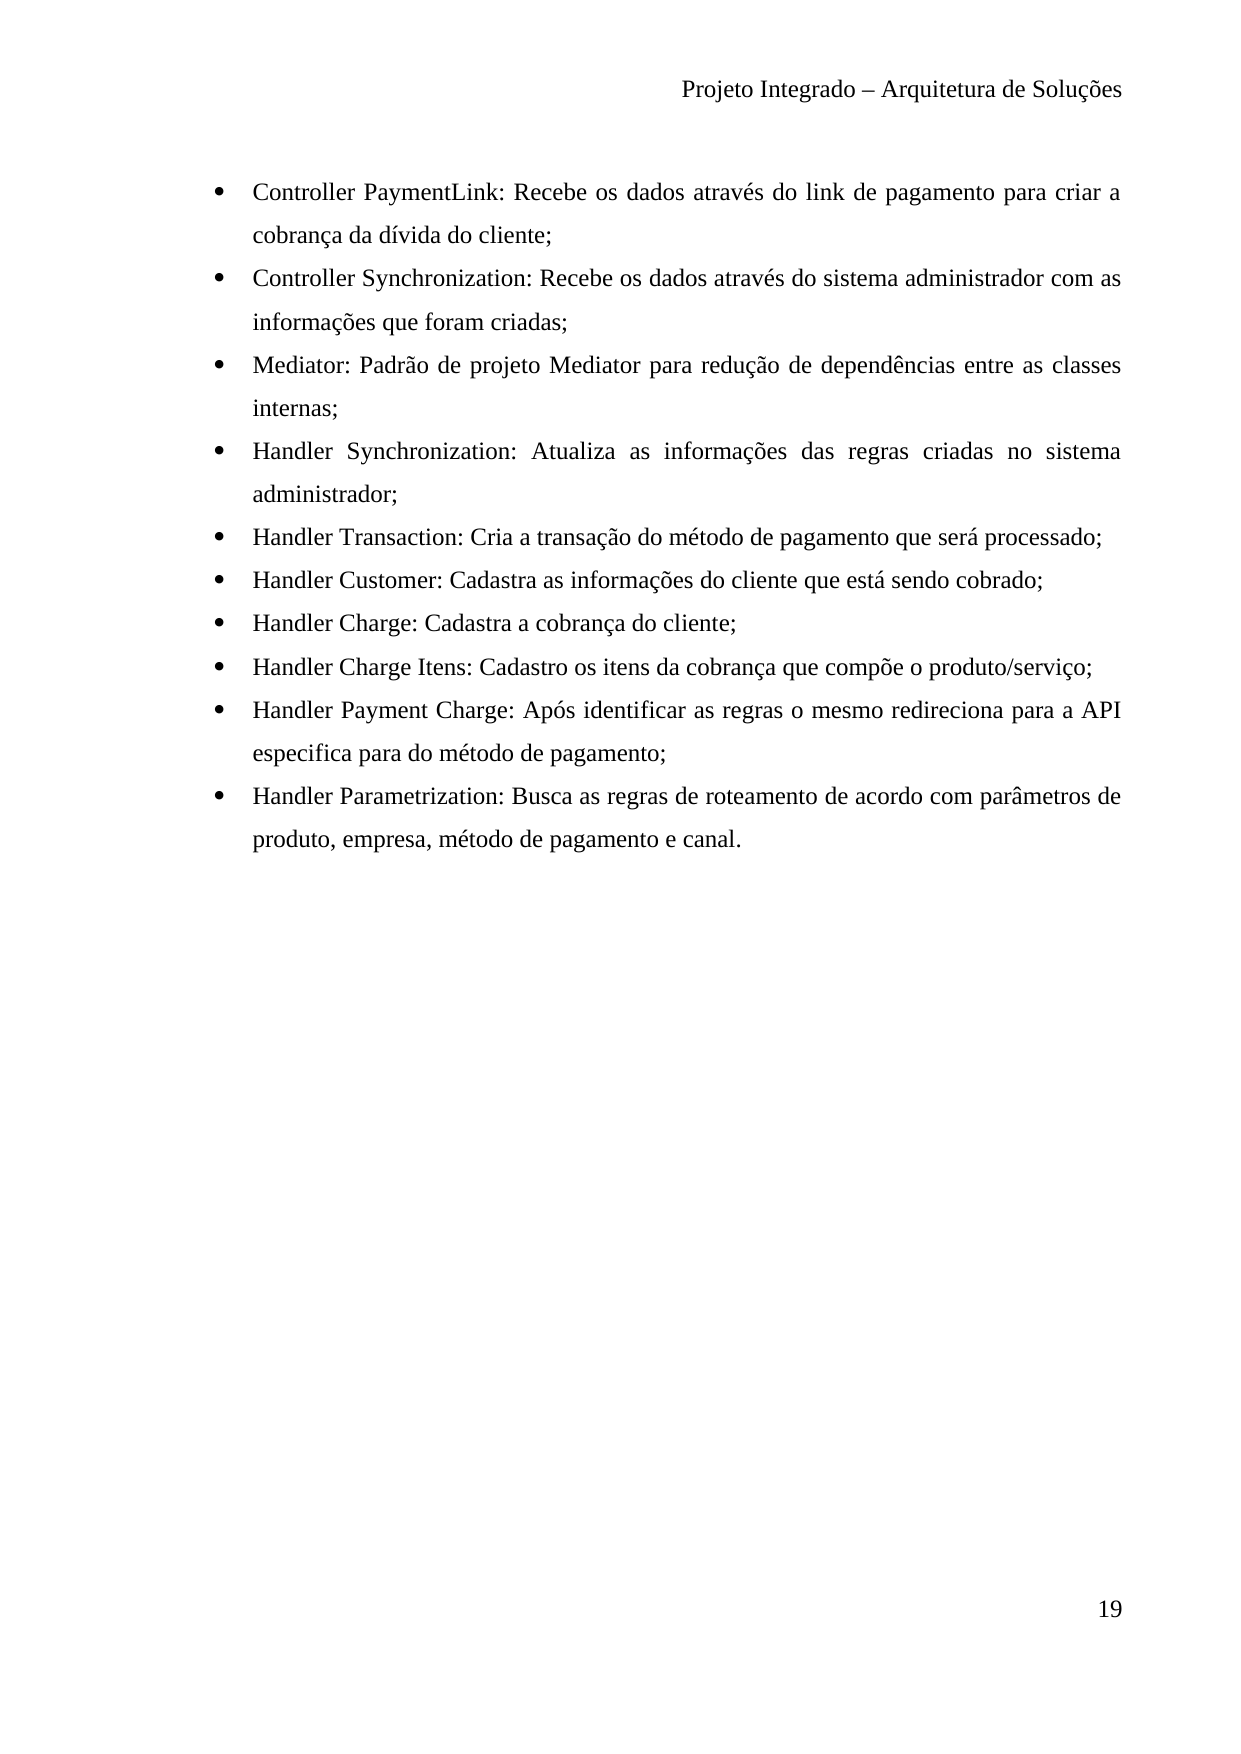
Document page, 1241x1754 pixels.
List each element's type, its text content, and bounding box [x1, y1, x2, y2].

list Handler Payment Charge: Após identificar as regras o mesmo redireciona para a API especifica para do método de pagamento; [215, 695, 1122, 767]
list Handler Synchronization: Atualiza as informações das regras criadas no sistema administrador; [215, 436, 1122, 508]
list Controller Synchronization: Recebe os dados através do sistema administrador com as informações que foram criadas; [215, 263, 1122, 335]
list Controller PaymentLink: Recebe os dados através do link de pagamento para criar a cobrança da dívida do cliente; [215, 177, 1122, 249]
list Handler Transaction: Cria a transação do método de pagamento que será processado; [215, 522, 1122, 551]
list Mediator: Padrão de projeto Mediator para redução de dependências entre as classes internas; [215, 350, 1122, 422]
list Handler Charge: Cadastra a cobrança do cliente; [215, 608, 1122, 637]
list Handler Parametrization: Busca as regras de roteamento de acordo com parâmetros de produto, empresa, método de pagamento e canal. [215, 781, 1122, 853]
list Handler Customer: Cadastra as informações do cliente que está sendo cobrado; [215, 565, 1122, 594]
list Handler Charge Itens: Cadastro os itens da cobrança que compõe o produto/serviço; [215, 652, 1122, 680]
